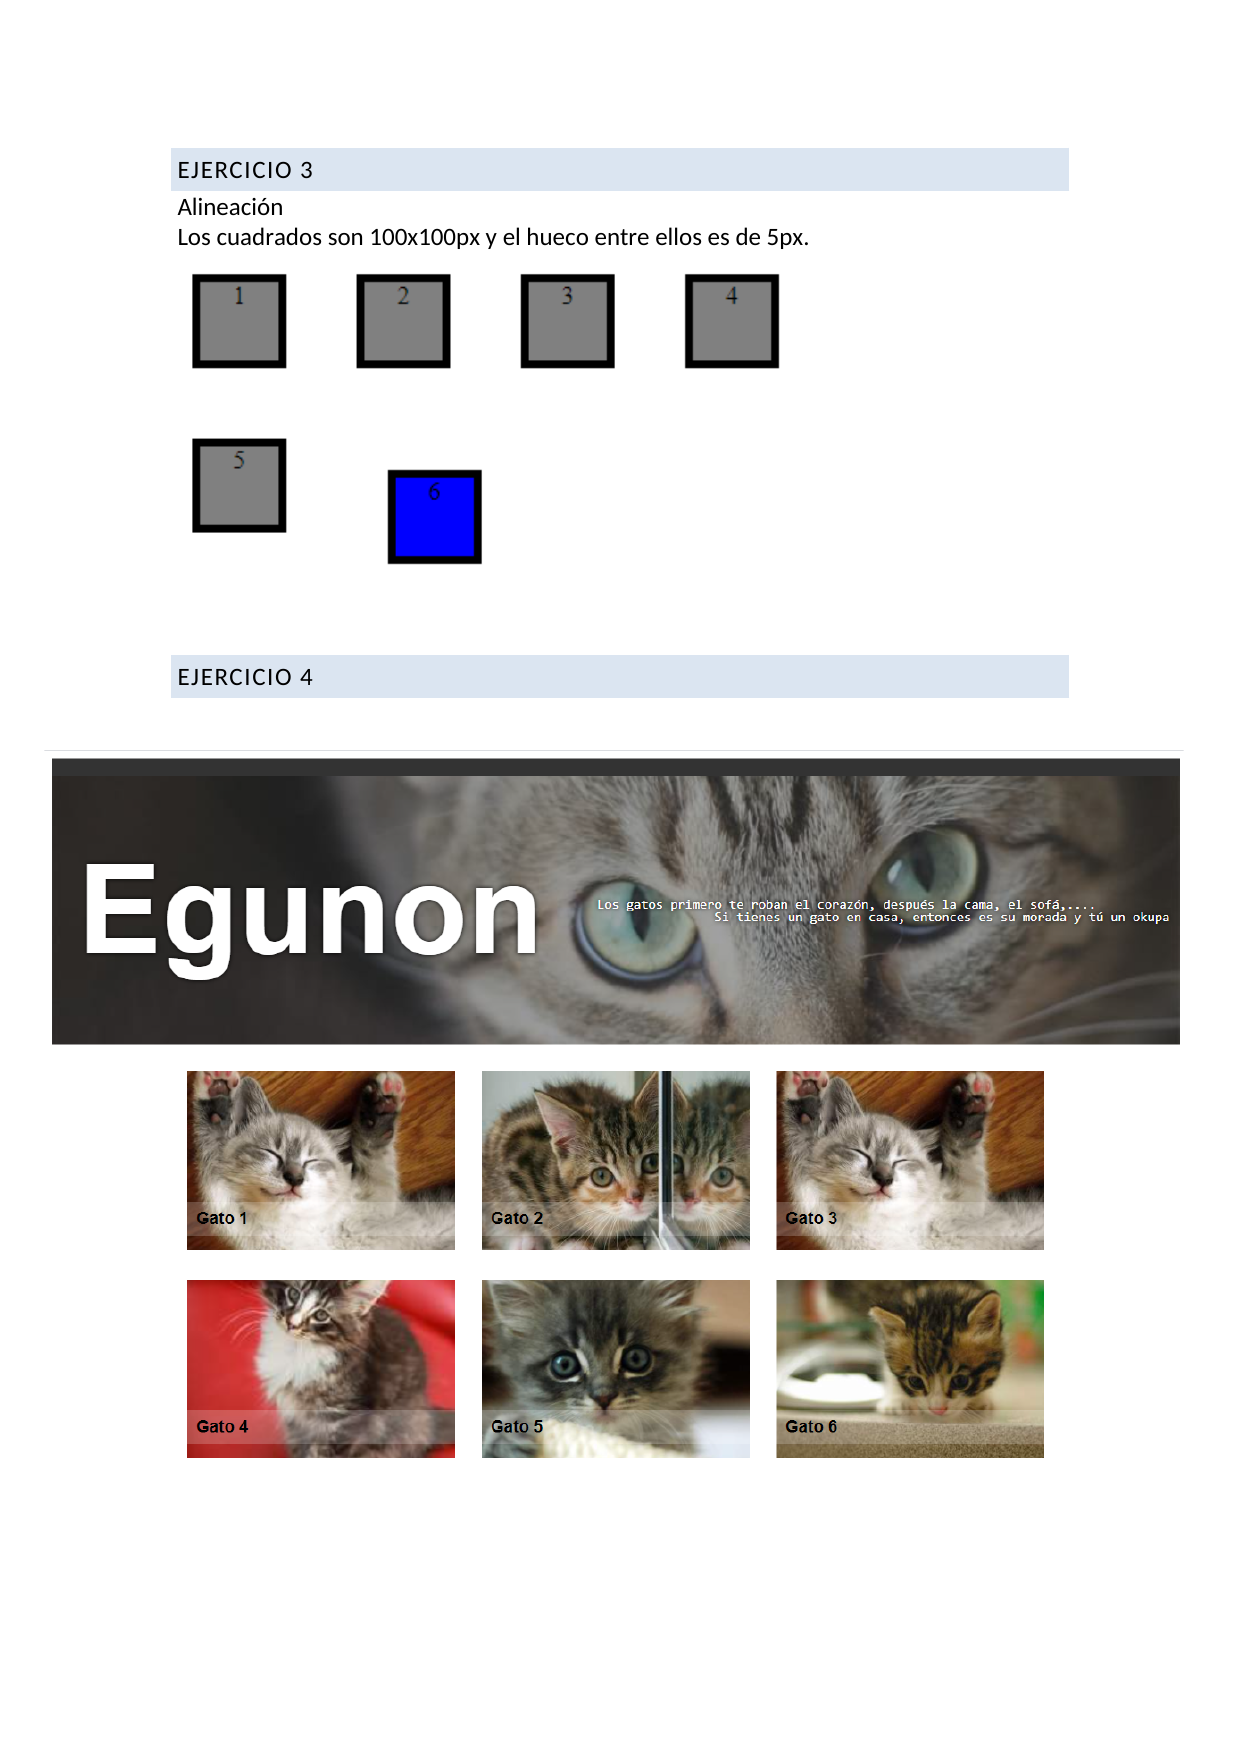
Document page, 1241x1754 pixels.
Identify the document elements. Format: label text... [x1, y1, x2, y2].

subtitle EJERCICIO 3 [177, 154, 1063, 184]
text Los cuadrados son 100x100px y el hueco entre ellos es de 5px. [177, 221, 1063, 252]
text Alineación [177, 191, 1063, 221]
picture [44, 750, 1184, 1567]
subtitle EJERCICIO 4 [177, 661, 1063, 692]
picture [177, 251, 834, 630]
